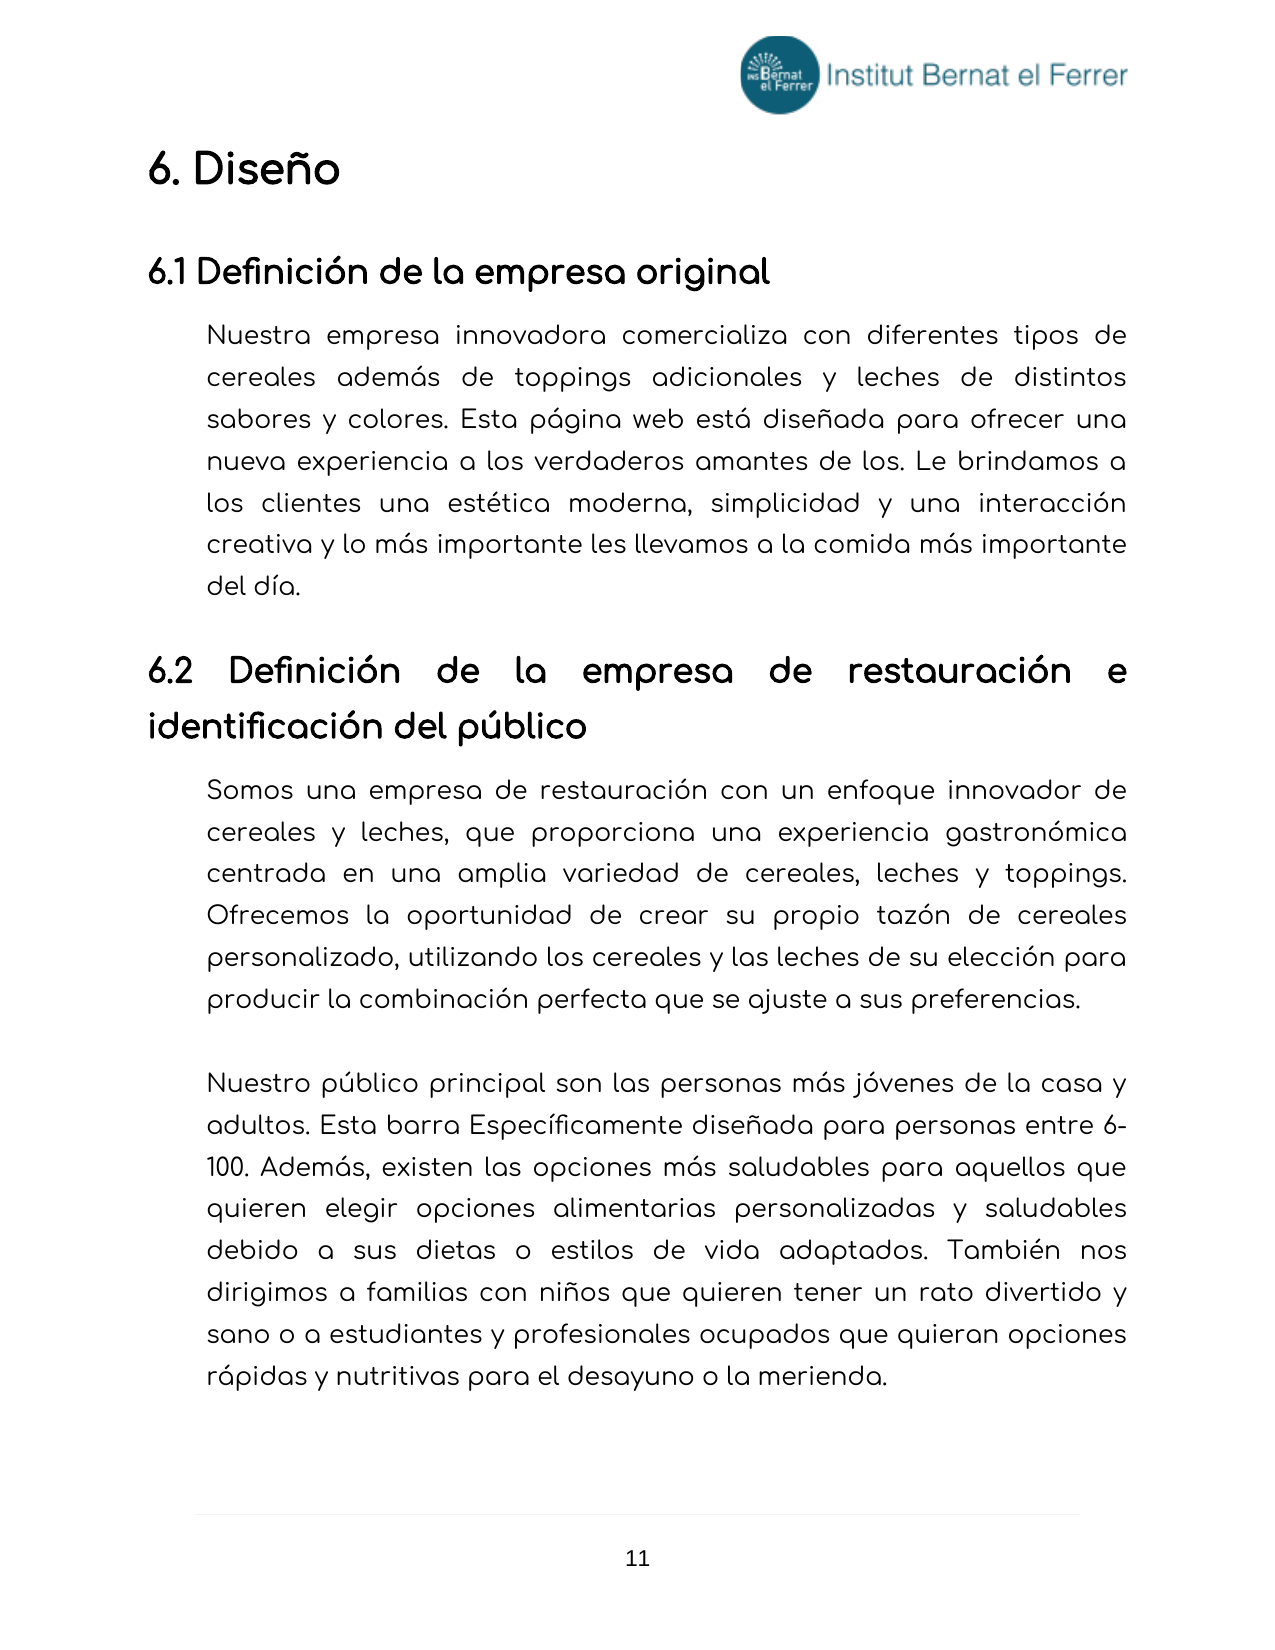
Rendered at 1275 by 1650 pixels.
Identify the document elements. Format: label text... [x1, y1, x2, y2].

text Nuestro público principal son las personas más jóvenes de la casa y adultos. Esta barra Específicamente diseñada para personas entre 6-100. Además, existen las opciones más saludables para aquellos que quieren elegir opciones alimentarias personalizadas y saludables debido a sus dietas o estilos de vida adaptados. También nos dirigimos a familias con niños que quieren tener un rato divertido y sano o a estudiantes y profesionales ocupados que quieran opciones rápidas y nutritivas para el desayuno o la merienda. [206, 1070, 1128, 1391]
picture [740, 36, 1128, 116]
subtitle 6.1 Definición de la empresa original [147, 254, 1128, 291]
text Nuestra empresa innovadora comercializa con diferentes tipos de cereales además de toppings adicionales y leches de distintos sabores y colores. Esta página web está diseñada para ofrecer una nueva experiencia a los verdaderos amantes de los. Le brindamos a los clientes una estética moderna, simplicidad y una interacción creativa y lo más importante les llevamos a la comida más importante del día. [206, 322, 1128, 602]
text Somos una empresa de restauración con un enfoque innovador de cereales y leches, que proporciona una experiencia gastronómica centrada en una amplia variedad de cereales, leches y toppings. Ofrecemos la oportunidad de crear su propio tazón de cereales personalizado, utilizando los cereales y las leches de su elección para producir la combinación perfecta que se ajuste a sus preferencias. [206, 777, 1128, 1014]
subtitle 6.2 Definición de la empresa de restauración e identificación del público [147, 653, 1128, 746]
subtitle 6. Diseño [147, 147, 1128, 193]
